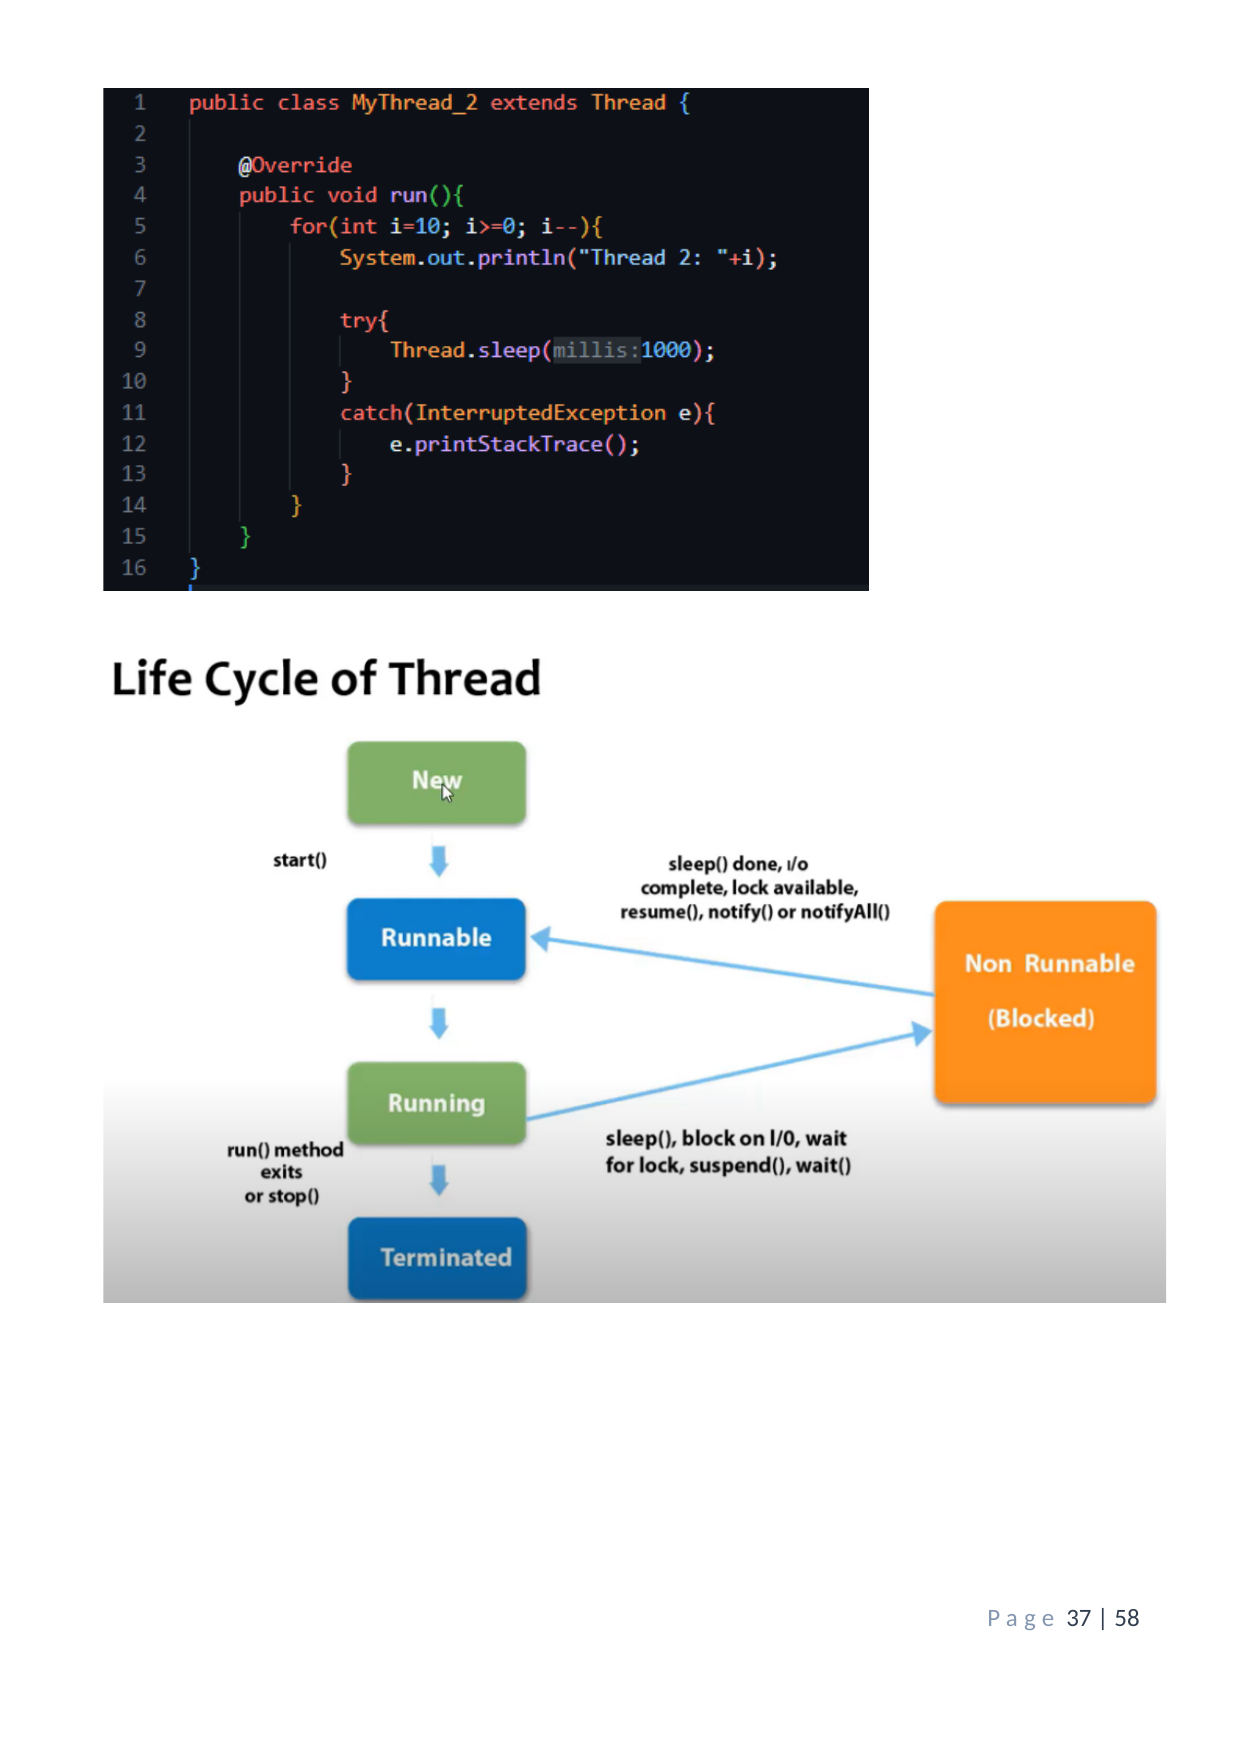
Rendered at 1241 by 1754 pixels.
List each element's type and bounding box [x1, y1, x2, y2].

picture [103, 656, 1167, 1303]
picture [103, 88, 869, 591]
